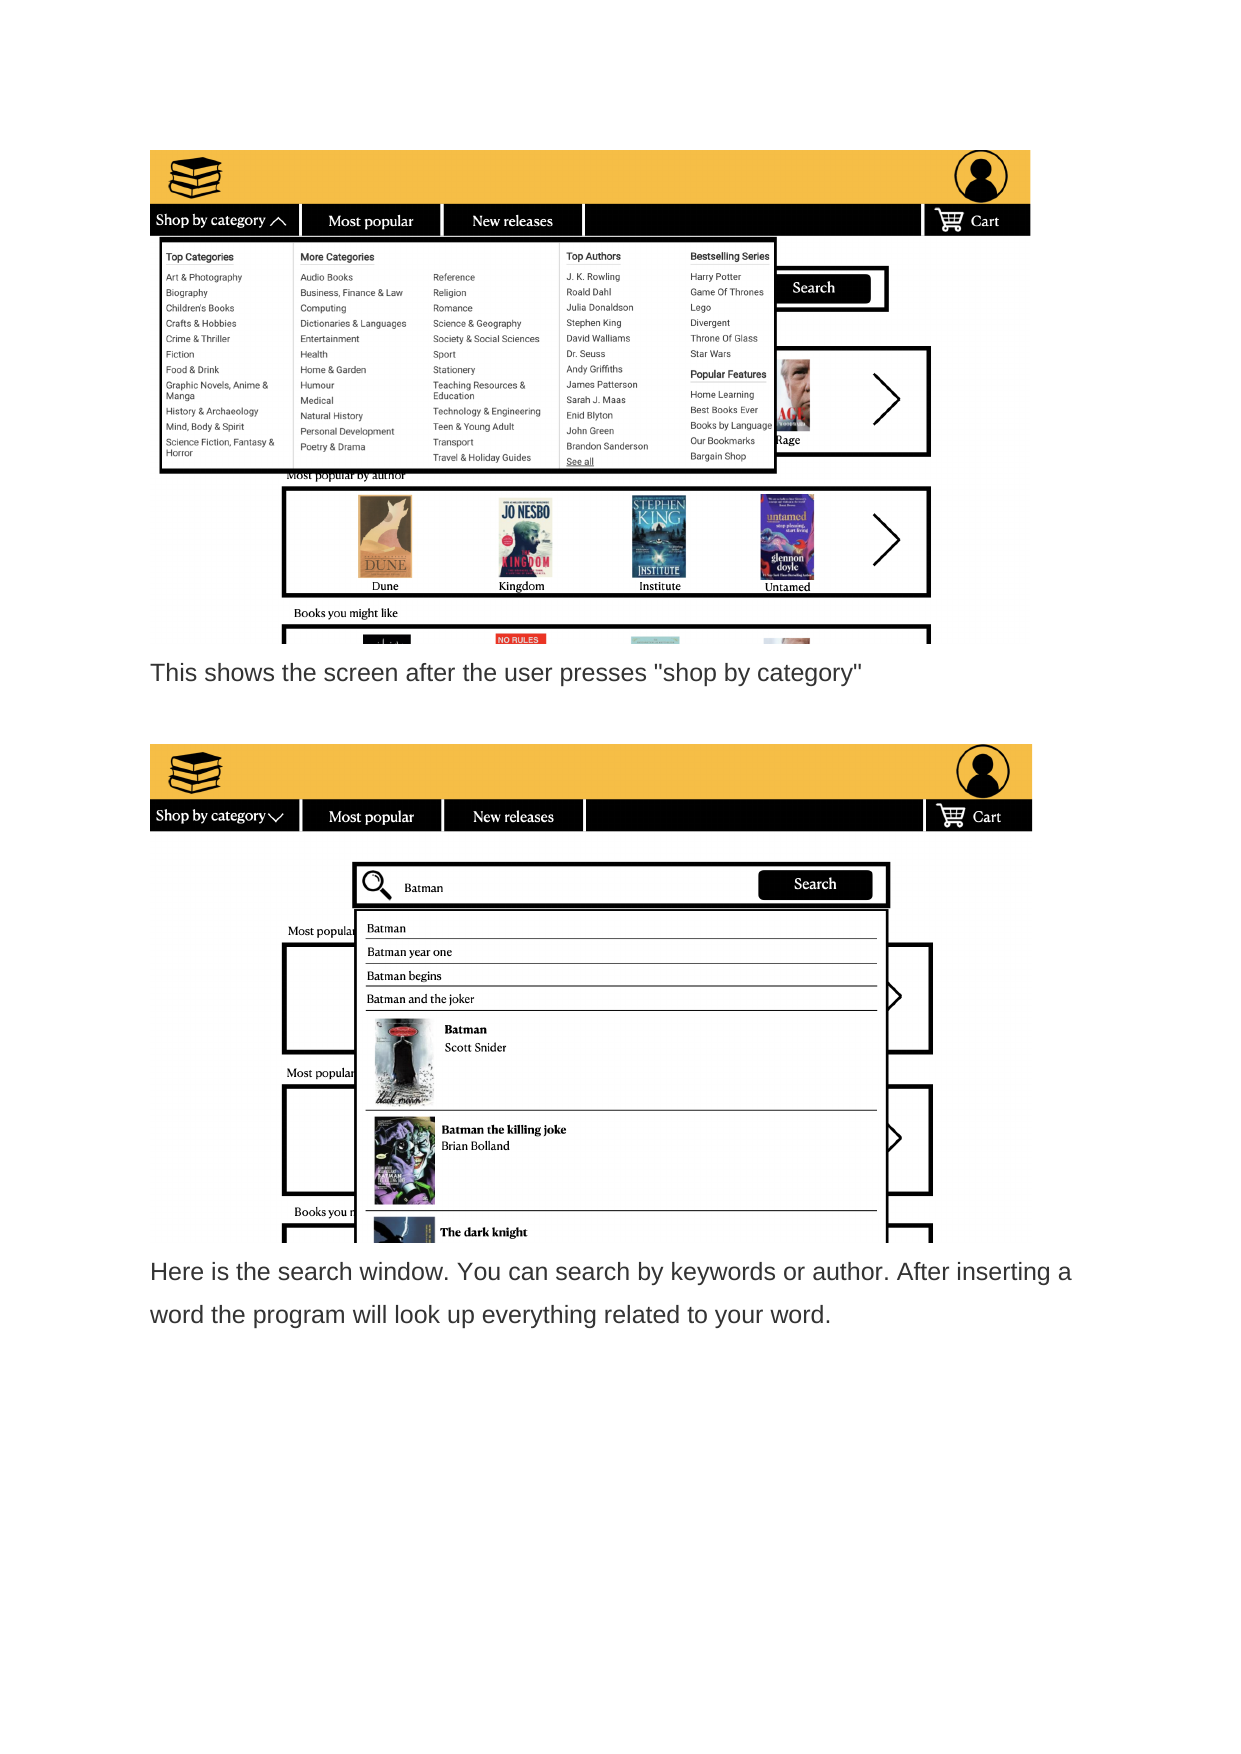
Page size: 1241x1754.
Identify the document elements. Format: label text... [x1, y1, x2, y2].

picture [150, 150, 1031, 644]
picture [150, 744, 1033, 1243]
